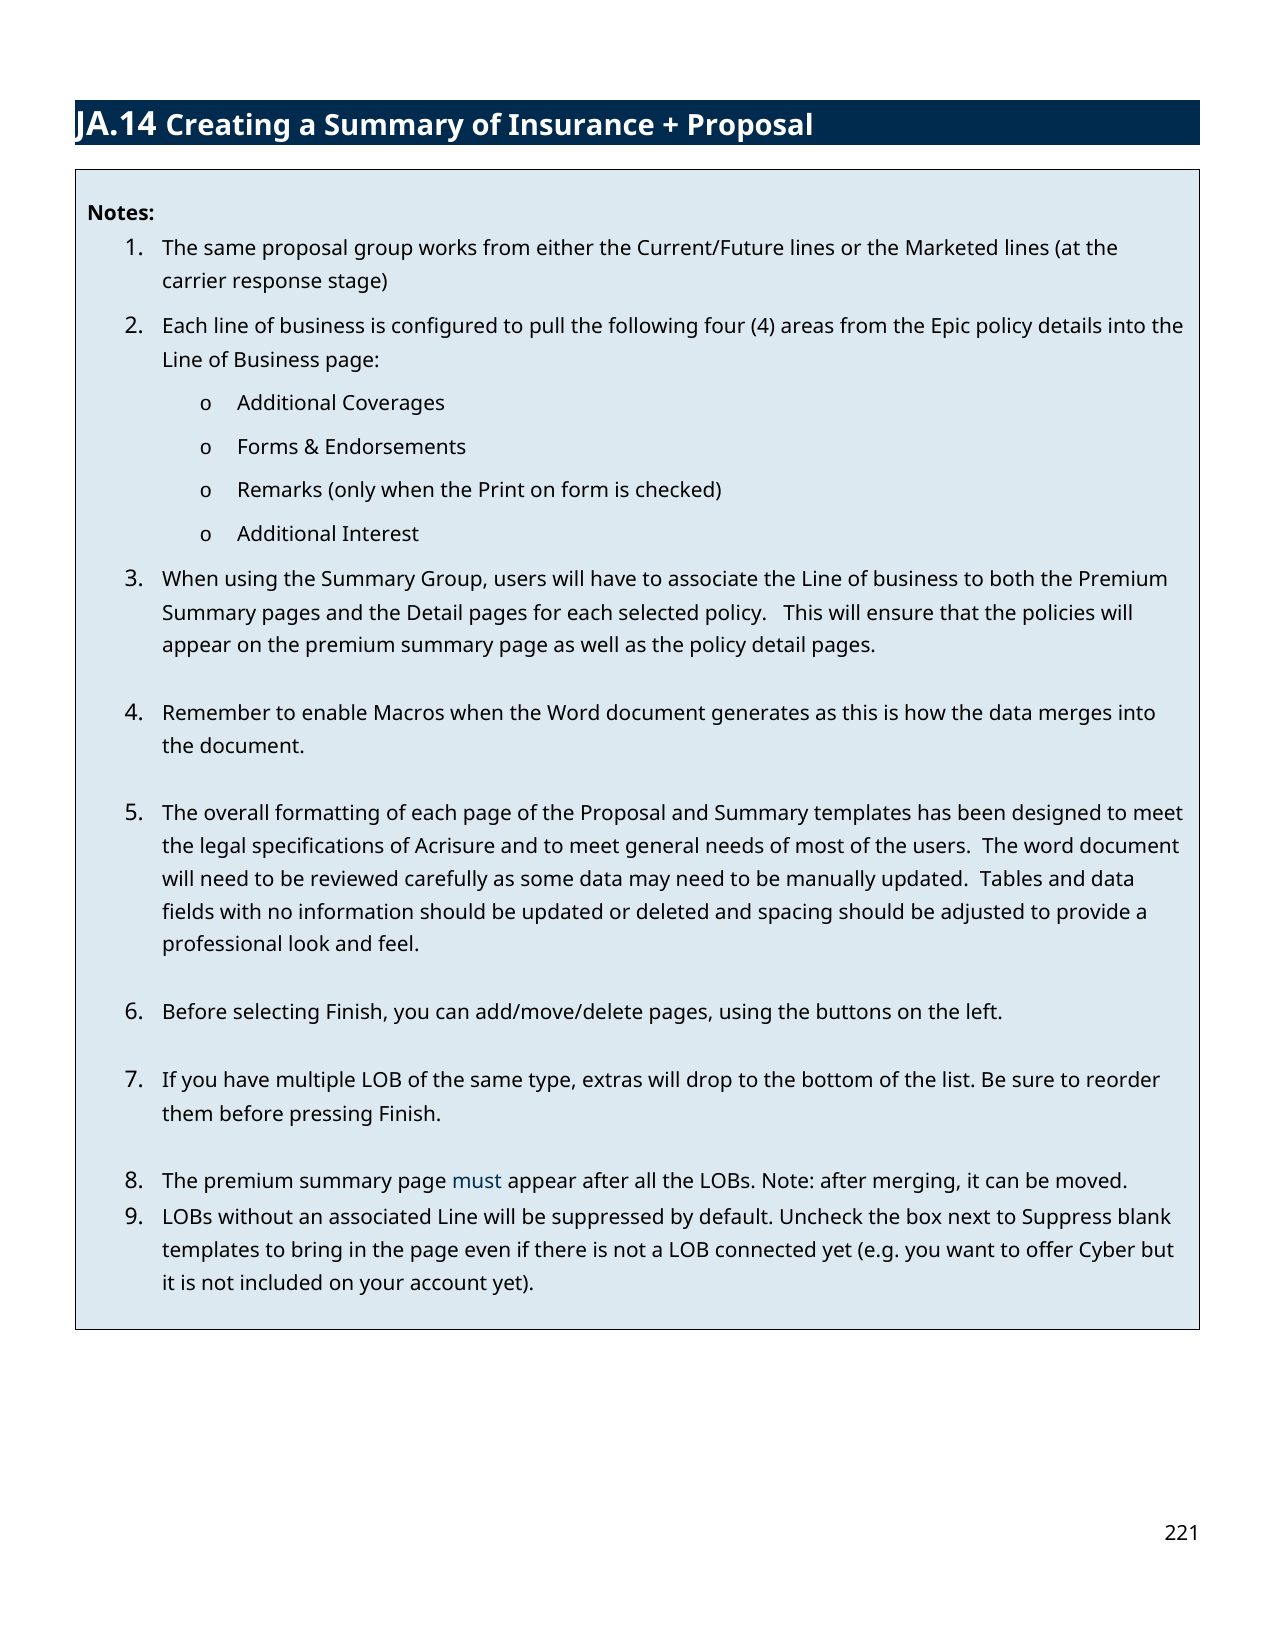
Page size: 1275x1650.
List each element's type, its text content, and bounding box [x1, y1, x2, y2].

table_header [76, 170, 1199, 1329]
subtitle JA.14 Creating a Summary of Insurance + Proposal [75, 100, 1200, 145]
